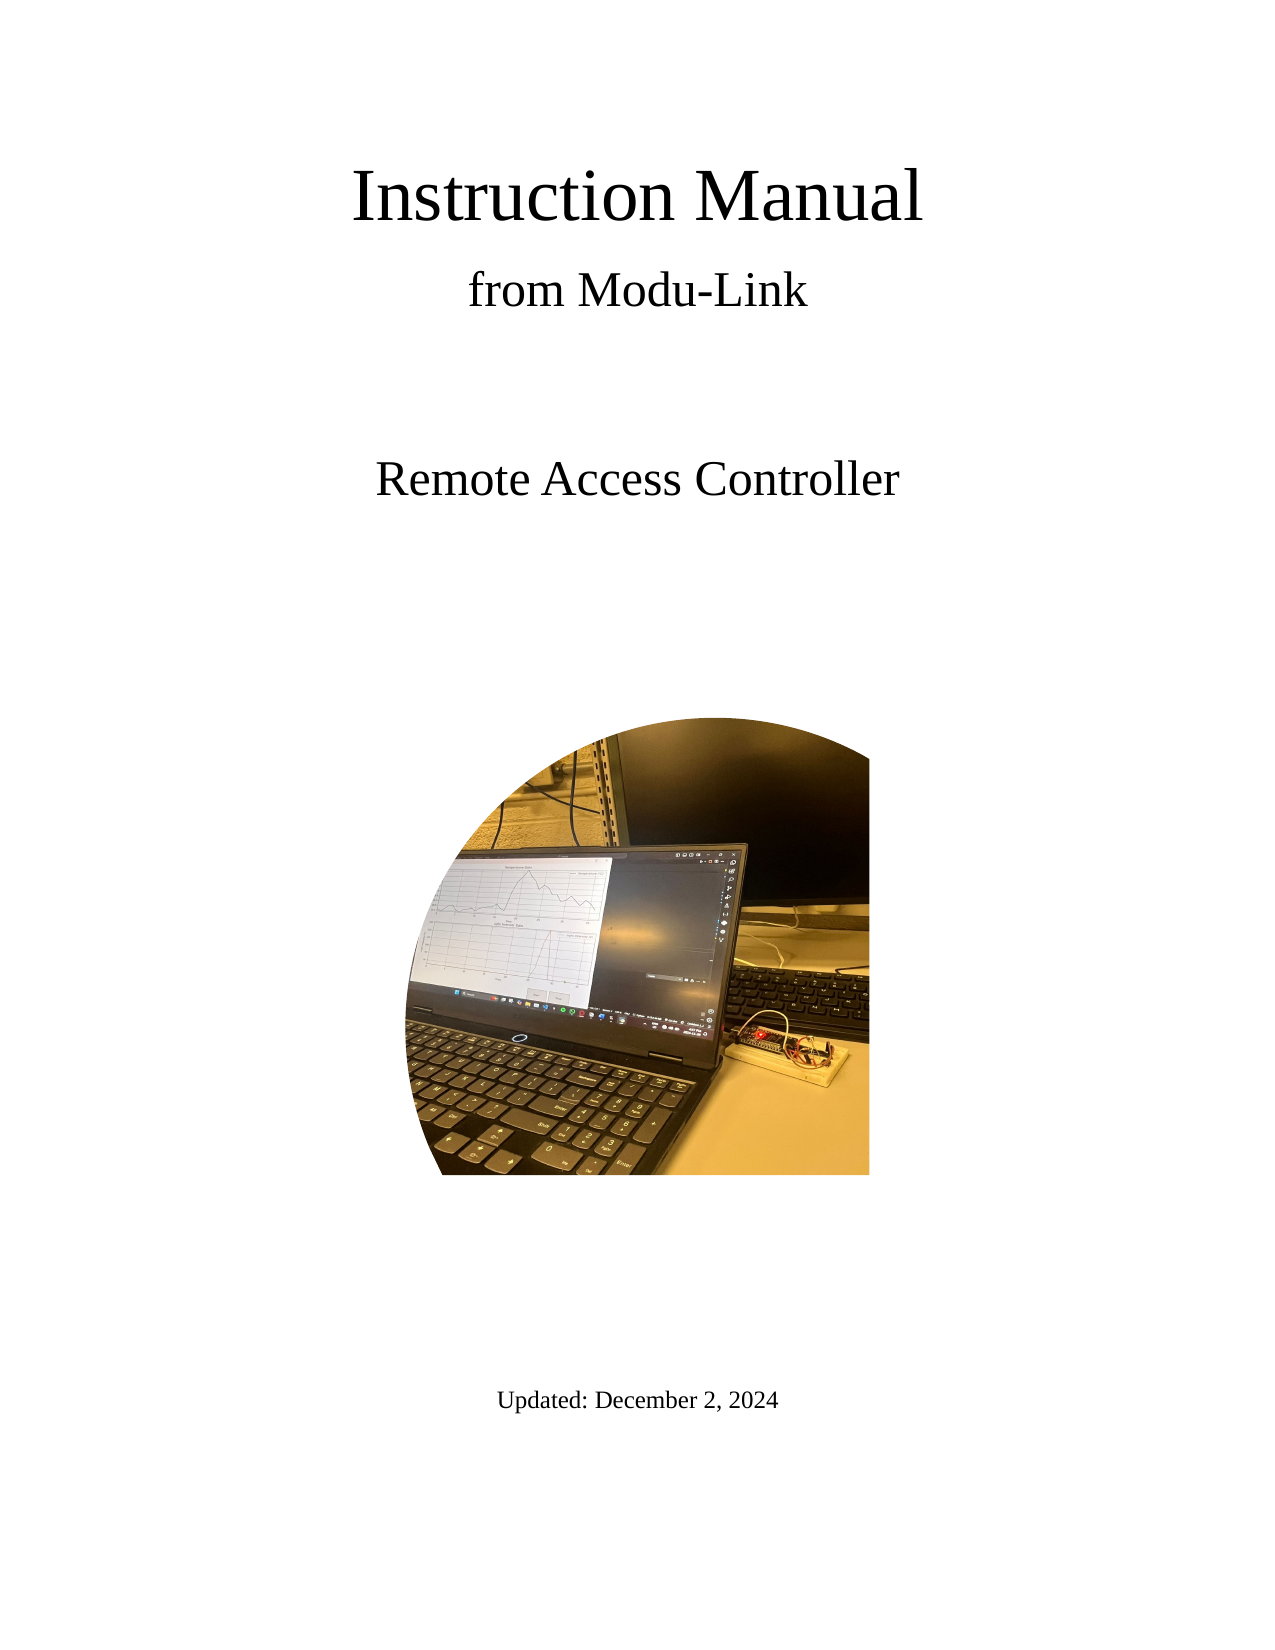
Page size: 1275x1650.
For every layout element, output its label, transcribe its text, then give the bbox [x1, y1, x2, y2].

text Remote Access Controller [150, 448, 1125, 506]
text Instruction Manual [150, 150, 1125, 236]
text Updated: December 2, 2024 [150, 1385, 1125, 1414]
text from Modu-Link [150, 260, 1125, 317]
